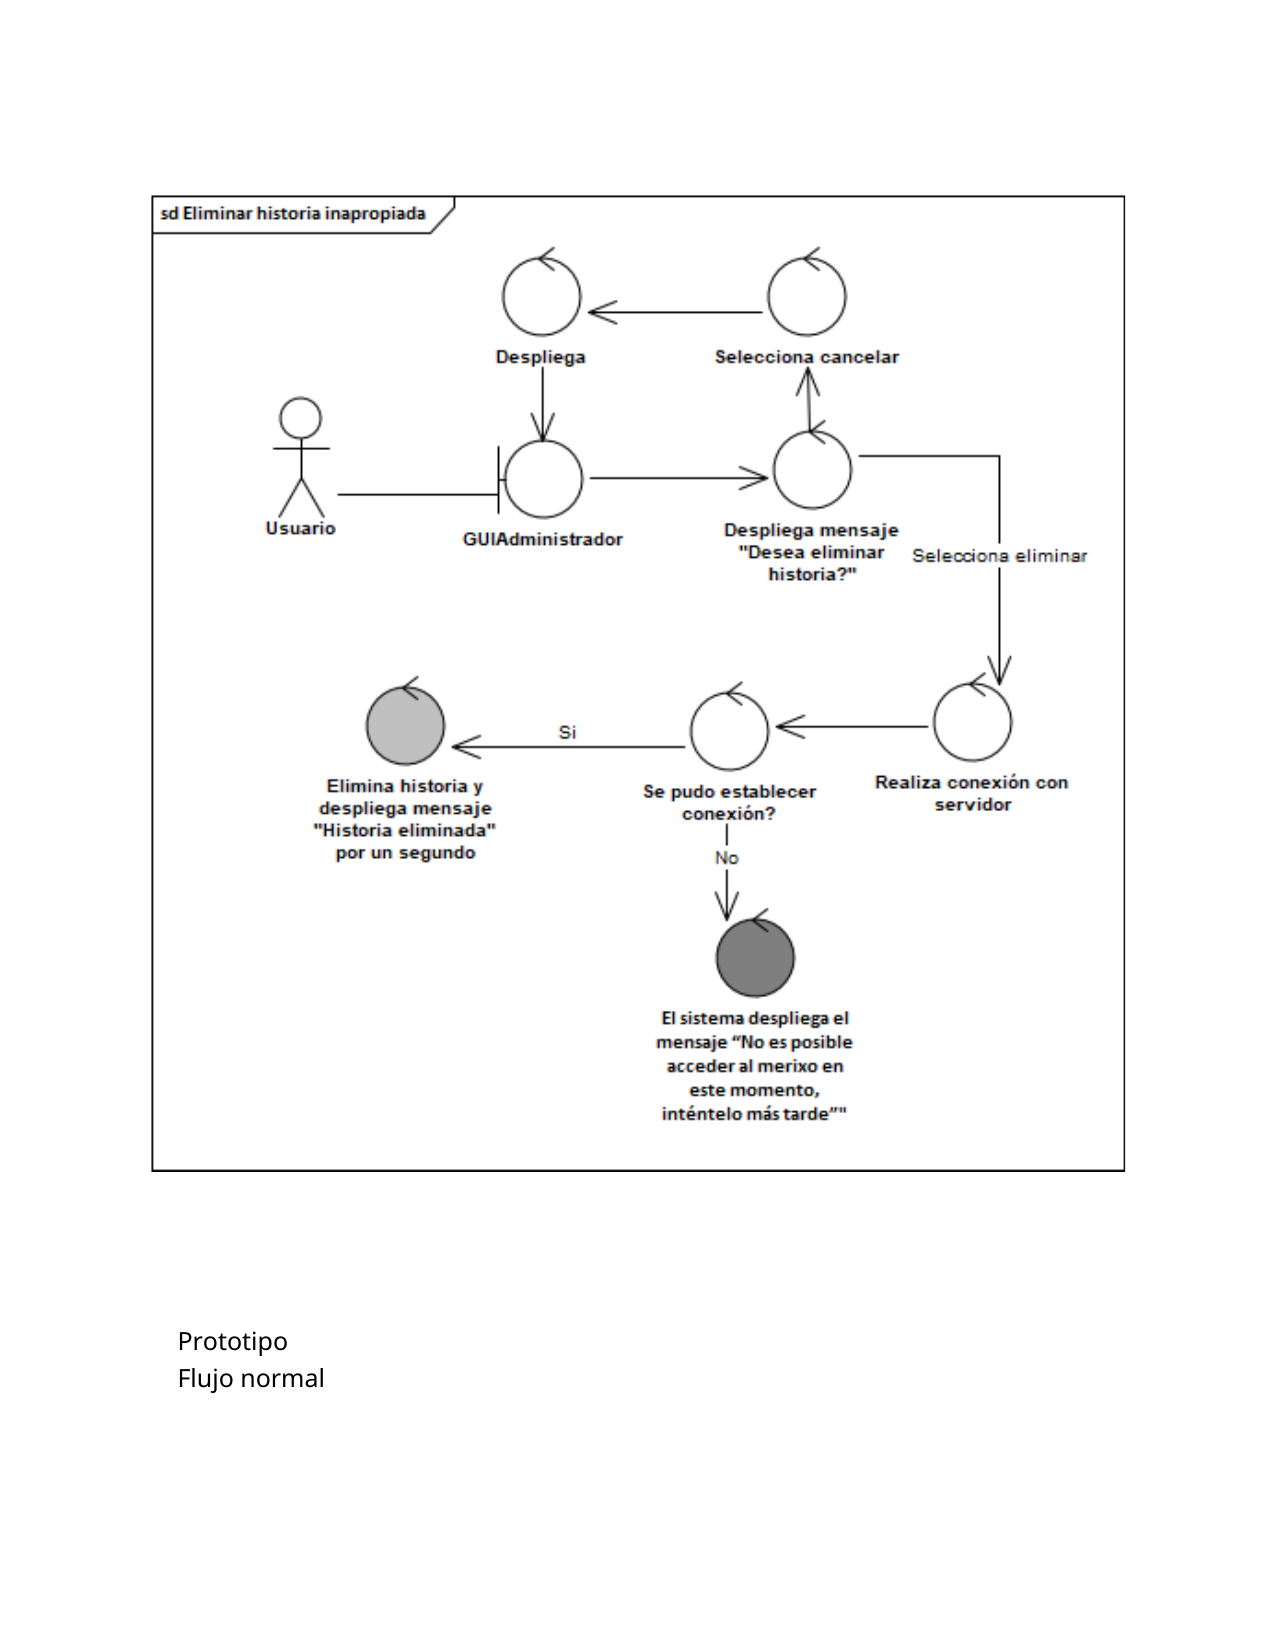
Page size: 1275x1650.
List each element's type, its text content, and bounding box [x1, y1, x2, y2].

text Flujo normal [177, 1361, 1098, 1395]
picture [150, 195, 1125, 1172]
subtitle Prototipo [177, 1324, 1098, 1358]
